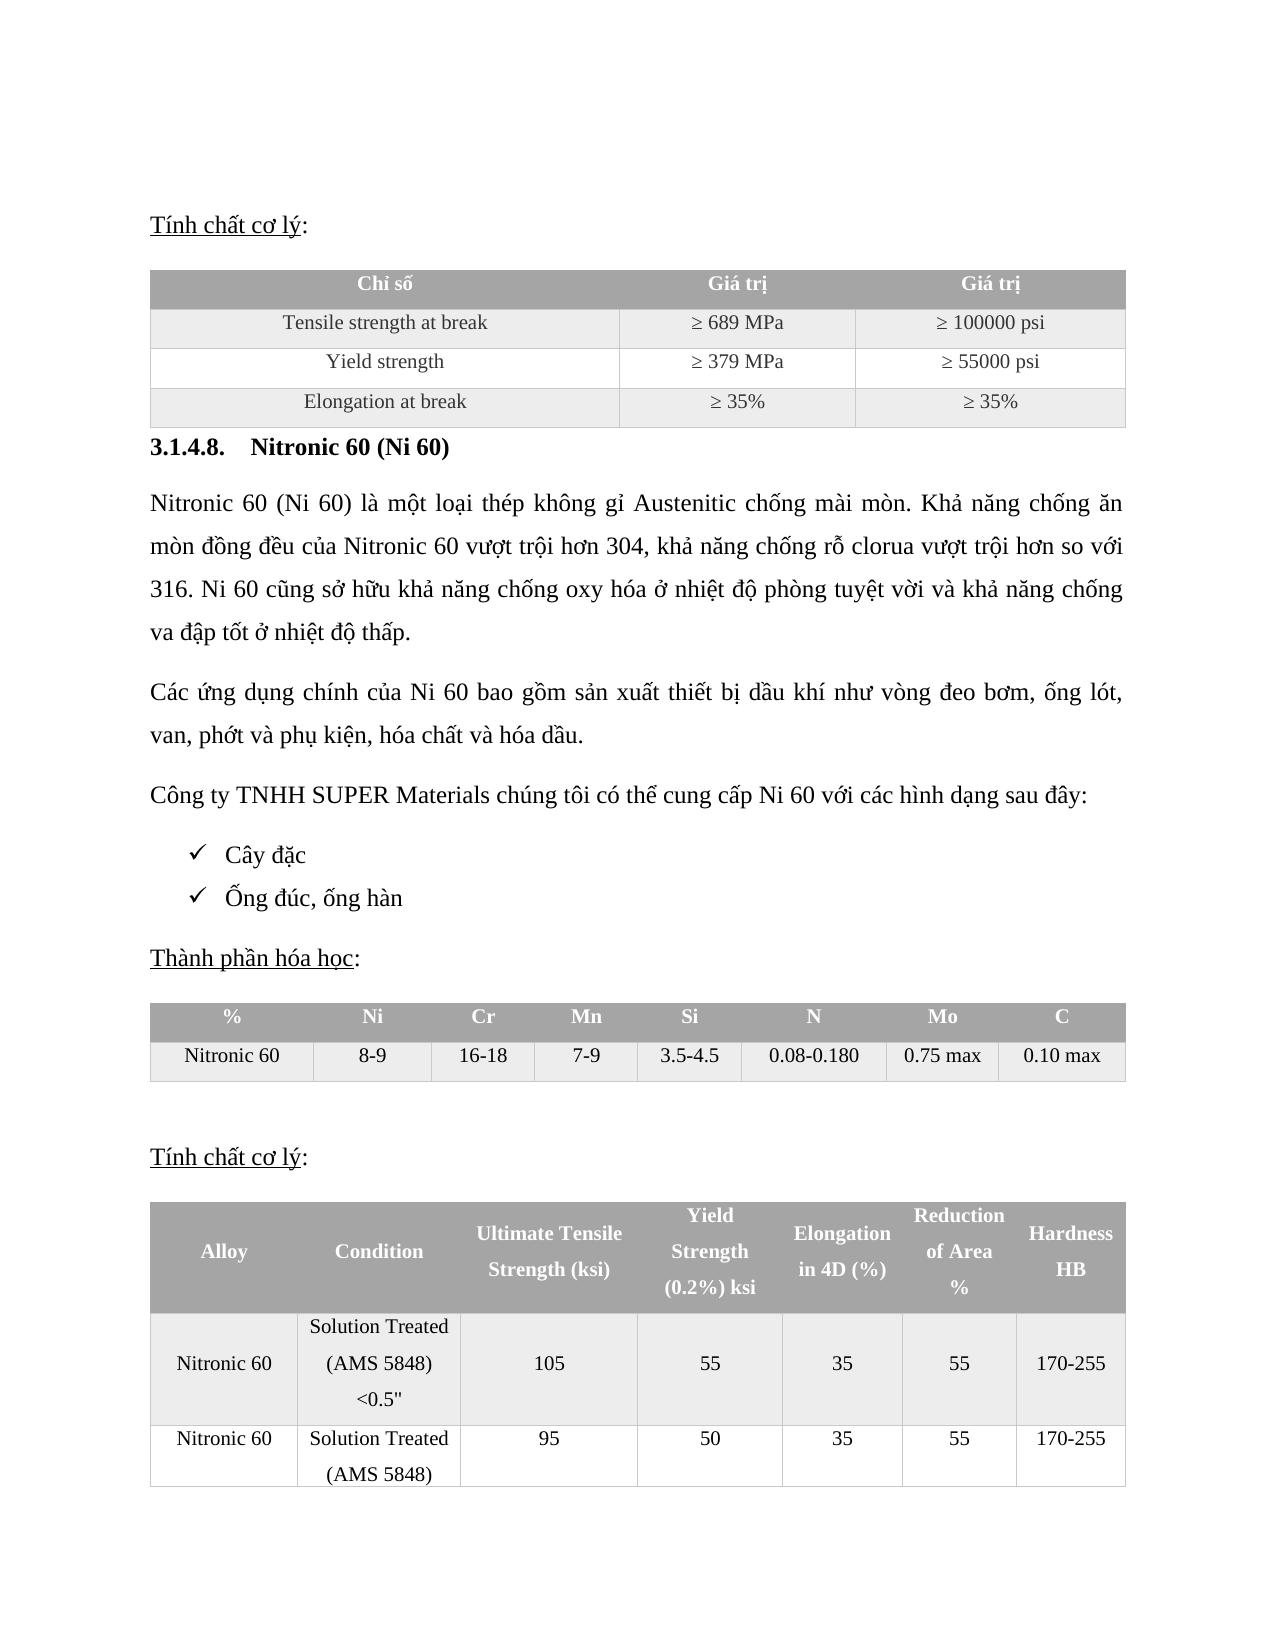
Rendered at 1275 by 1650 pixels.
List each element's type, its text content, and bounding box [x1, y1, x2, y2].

table_header Cr [432, 1004, 534, 1042]
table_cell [298, 1426, 460, 1486]
table_header N [742, 1004, 886, 1042]
table_header Mn [535, 1004, 637, 1042]
text Tính chất cơ lý: [150, 1142, 1125, 1171]
table_cell Nitronic 60 [151, 1314, 297, 1425]
text Các ứng dụng chính của Ni 60 bao gồm sản xuất thiết bị dầu khí như vòng đeo bơm, ống lót, van, phớt và phụ kiện, hóa chất và hóa dầu. [150, 677, 1125, 749]
table_header Chỉ số [151, 271, 619, 309]
text Công ty TNHH SUPER Materials chúng tôi có thể cung cấp Ni 60 với các hình dạng sau đây: [150, 780, 1125, 809]
table_header Giá trị [620, 271, 855, 309]
table_header Ultimate Tensile Strength (ksi) [461, 1203, 637, 1313]
table_cell Tensile strength at break [151, 310, 619, 348]
table_cell ≥ 55000 psi [856, 349, 1125, 388]
table_cell 55 [903, 1314, 1016, 1425]
table_cell ≥ 100000 psi [856, 310, 1125, 348]
table_header Giá trị [856, 271, 1125, 309]
table_cell Nitronic 60 [151, 1426, 297, 1486]
table_cell ≥ 35% [620, 389, 855, 427]
table_cell Elongation at break [151, 389, 619, 427]
table_cell 55 [903, 1426, 1016, 1486]
list Ống đúc, ống hàn [187, 883, 1125, 912]
table_cell 170-255 [1017, 1426, 1125, 1486]
table_cell 50 [638, 1426, 782, 1486]
table_header Condition [298, 1203, 460, 1313]
table_cell Nitronic 60 [151, 1043, 313, 1081]
table_cell Yield strength [151, 349, 619, 388]
table_header Reduction of Area % [903, 1203, 1016, 1313]
table_cell 16-18 [432, 1043, 534, 1081]
table_cell 0.75 max [887, 1043, 998, 1081]
table_cell 55 [638, 1314, 782, 1425]
table_cell 8-9 [314, 1043, 431, 1081]
text Tính chất cơ lý: [150, 210, 1125, 238]
table_header Mo [887, 1004, 998, 1042]
table_header Yield Strength (0.2%) ksi [638, 1203, 782, 1313]
table_header Elongation in 4D (%) [783, 1203, 902, 1313]
table_cell 3.5-4.5 [638, 1043, 741, 1081]
table_cell 105 [461, 1314, 637, 1425]
table_header Alloy [151, 1203, 297, 1313]
table_cell 170-255 [1017, 1314, 1125, 1425]
table_cell ≥ 379 MPa [620, 349, 855, 388]
table_header % [151, 1004, 313, 1042]
table_header Hardness HB [1017, 1203, 1125, 1313]
subtitle Nitronic 60 (Ni 60) [150, 432, 1125, 461]
table_cell 95 [461, 1426, 637, 1486]
table_cell ≥ 35% [856, 389, 1125, 427]
table_cell 35 [783, 1426, 902, 1486]
table_header C [999, 1004, 1125, 1042]
table_cell ≥ 689 MPa [620, 310, 855, 348]
table_cell 0.08-0.180 [742, 1043, 886, 1081]
text Thành phần hóa học: [150, 943, 1125, 971]
table_cell Solution Treated (AMS 5848) <0.5" [298, 1314, 460, 1425]
table_header Ni [314, 1004, 431, 1042]
table_header Si [638, 1004, 741, 1042]
list Cây đặc [187, 840, 1125, 868]
text Nitronic 60 (Ni 60) là một loại thép không gỉ Austenitic chống mài mòn. Khả năng chống ăn mòn đồng đều của Nitronic 60 vượt trội hơn 304, khả năng chống rỗ clorua vượt trội hơn so với 316. Ni 60 cũng sở hữu khả năng chống oxy hóa ở nhiệt độ phòng tuyệt vời và khả năng chống va đập tốt ở nhiệt độ thấp. [150, 488, 1125, 646]
table_cell 35 [783, 1314, 902, 1425]
table_cell 0.10 max [999, 1043, 1125, 1081]
table_cell 7-9 [535, 1043, 637, 1081]
